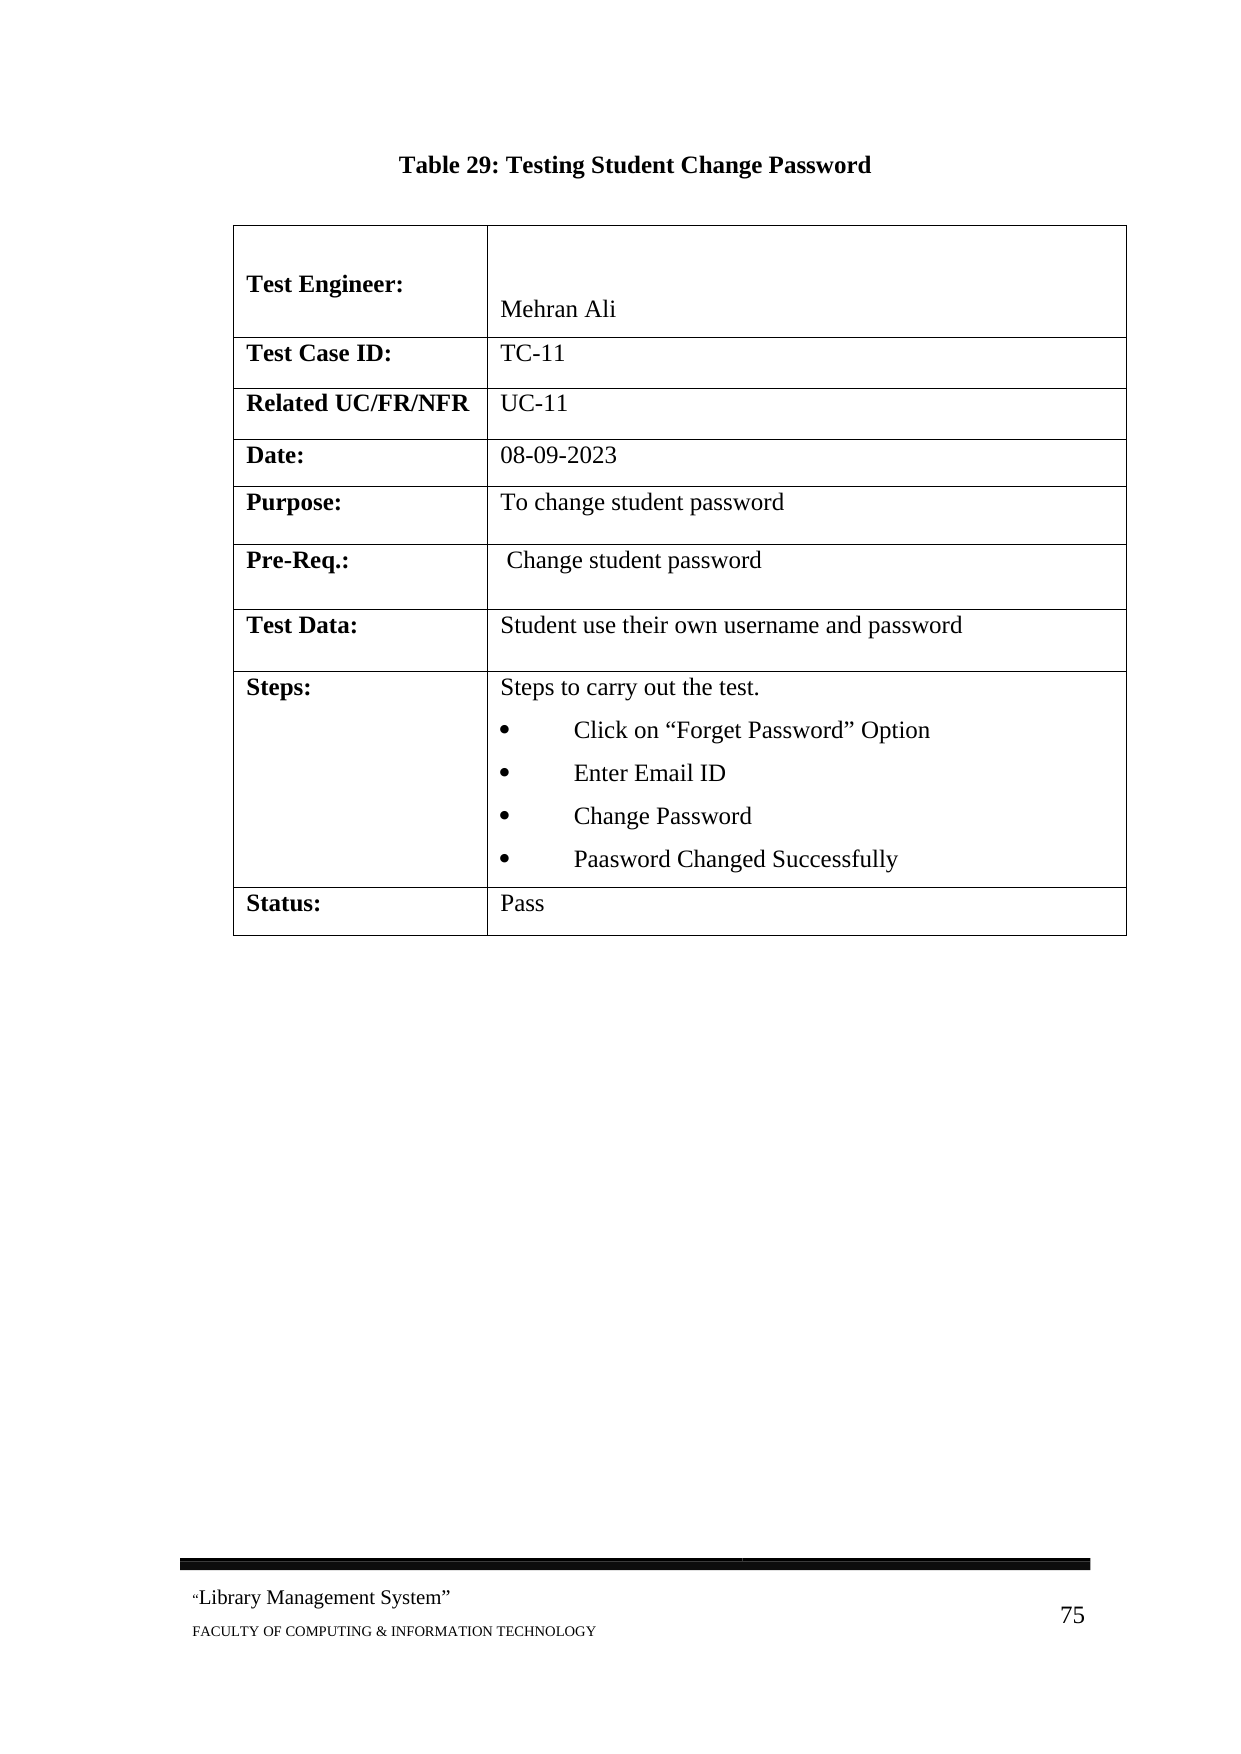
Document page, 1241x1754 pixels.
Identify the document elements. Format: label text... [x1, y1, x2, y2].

table_header Mehran Ali [488, 226, 1126, 337]
table_cell Change student password [488, 545, 1126, 609]
table_cell Steps: [234, 672, 487, 887]
table_cell Pre-Req.: [234, 545, 487, 609]
table_cell 08-09-2023 [488, 440, 1126, 486]
table_cell To change student password [488, 487, 1126, 544]
table_cell Steps to carry out the test. Click on “Forget Password” Option Enter Email ID Change Password Paasword Changed Successfully [488, 672, 1126, 887]
table_cell Test Data: [234, 610, 487, 671]
table_cell TC-11 [488, 338, 1126, 387]
table_cell Status: [234, 888, 487, 935]
table_cell Related UC/FR/NFR [234, 389, 487, 439]
table_cell Test Case ID: [234, 338, 487, 387]
table_cell Student use their own username and password [488, 610, 1126, 671]
table_cell Date: [234, 440, 487, 486]
table_header Test Engineer: [234, 226, 487, 337]
table_cell Purpose: [234, 487, 487, 544]
table_cell UC-11 [488, 389, 1126, 439]
table_cell Pass [488, 888, 1126, 935]
